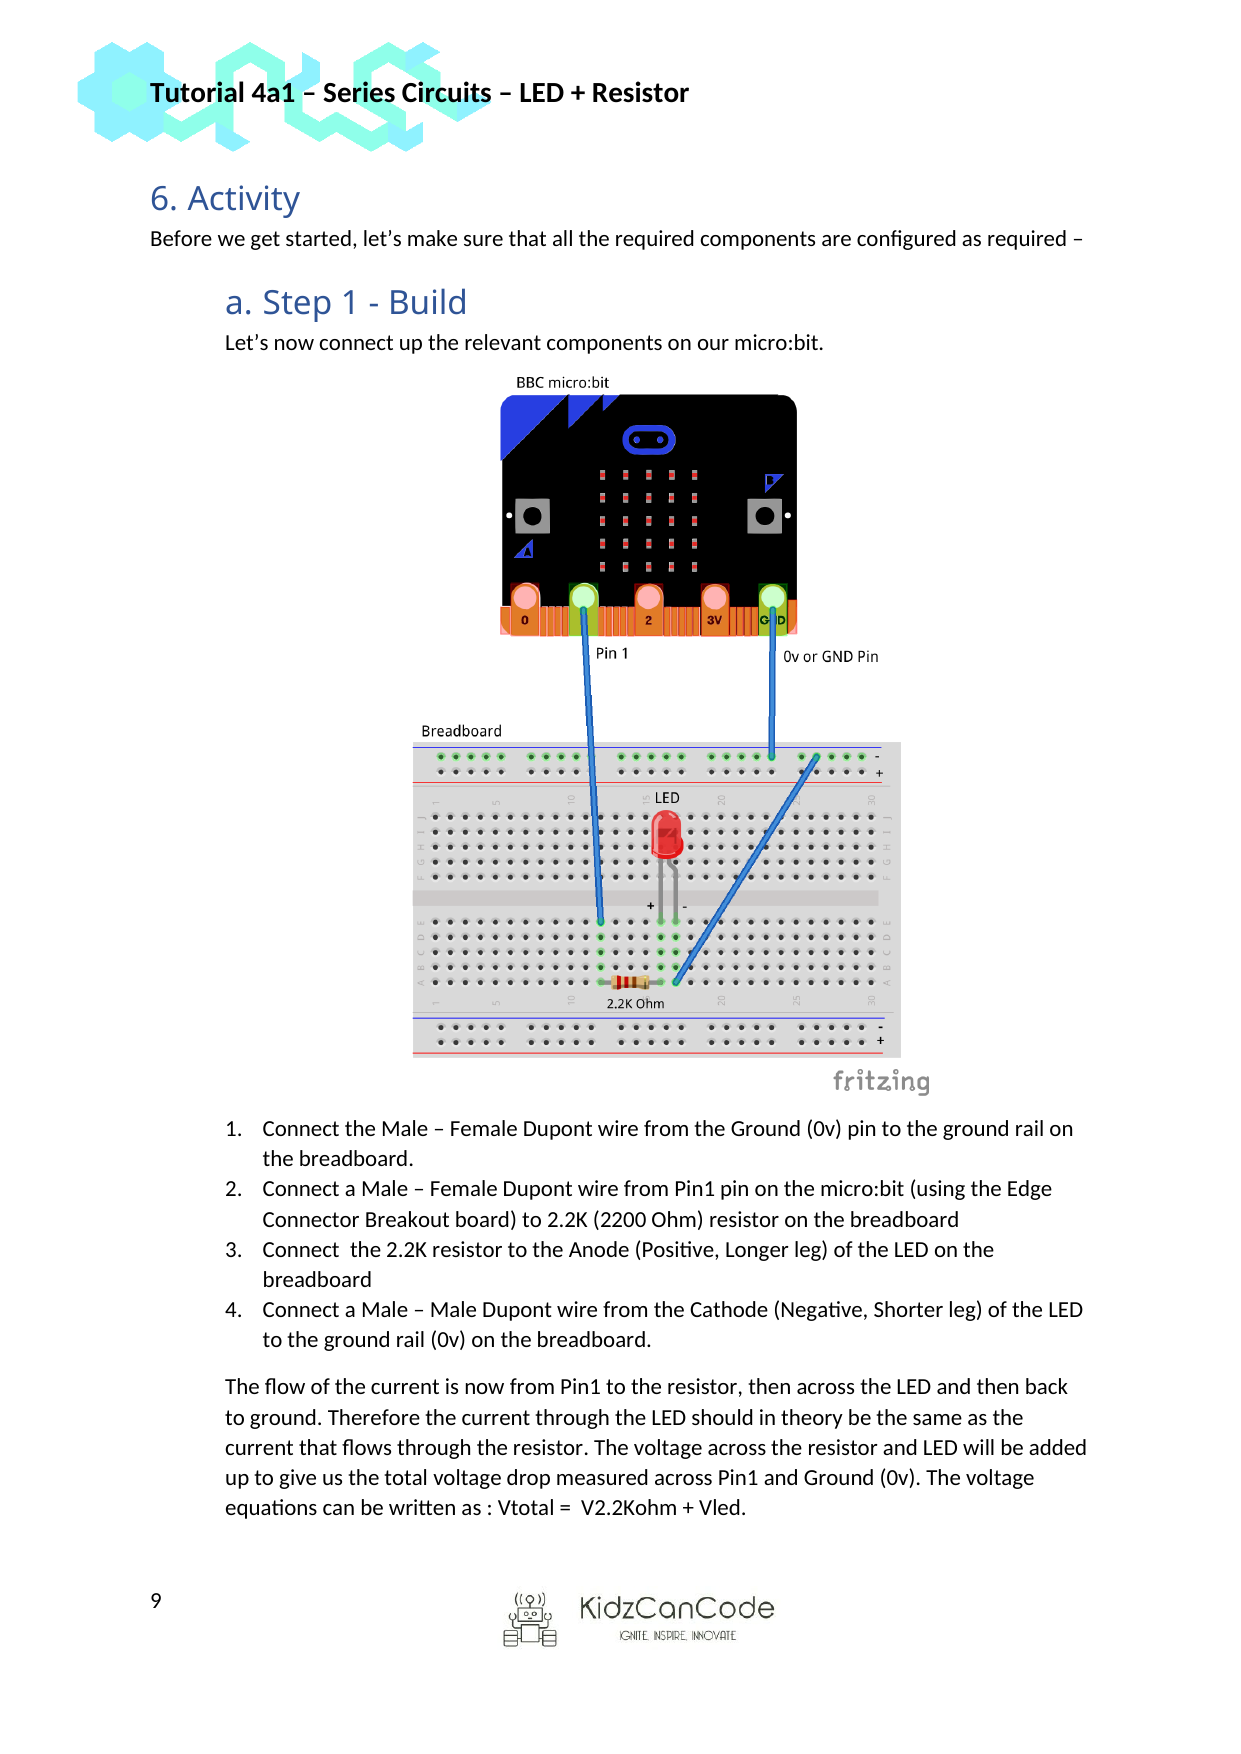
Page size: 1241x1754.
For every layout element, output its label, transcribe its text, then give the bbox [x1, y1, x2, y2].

list Connect a Male – Female Dupont wire from Pin1 pin on the micro:bit (using the Edge Connector Breakout board) to 2.2K (2200 Ohm) resistor on the breadboard [225, 1174, 1090, 1233]
list Connect the 2.2K resistor to the Anode (Positive, Longer leg) of the LED on the breadboard [225, 1235, 1090, 1293]
picture [386, 375, 929, 1096]
text The flow of the current is now from Pin1 to the resistor, then across the LED and then back to ground. Therefore the current through the LED should in theory be the same as the current that flows through the resistor. The voltage across the resistor and LED will be added up to give us the total voltage drop measured across Pin1 and Ground (0v). The voltage equations can be written as : Vtotal = V2.2Kohm + Vled. [225, 1372, 1090, 1521]
subtitle Step 1 - Build [225, 279, 1090, 324]
list Connect the Male – Female Dupont wire from the Ground (0v) pin to the ground rail on the breadboard. [225, 1114, 1090, 1172]
text Before we get started, let’s make sure that all the required components are configured as required – [150, 224, 1090, 252]
subtitle Activity [150, 175, 1090, 220]
text Let’s now connect up the relevant components on our micro:bit. [150, 328, 1090, 356]
picture [497, 1586, 781, 1653]
list Connect a Male – Male Dupont wire from the Cathode (Negative, Shorter leg) of the LED to the ground rail (0v) on the breadboard. [225, 1295, 1090, 1354]
picture [77, 42, 492, 152]
